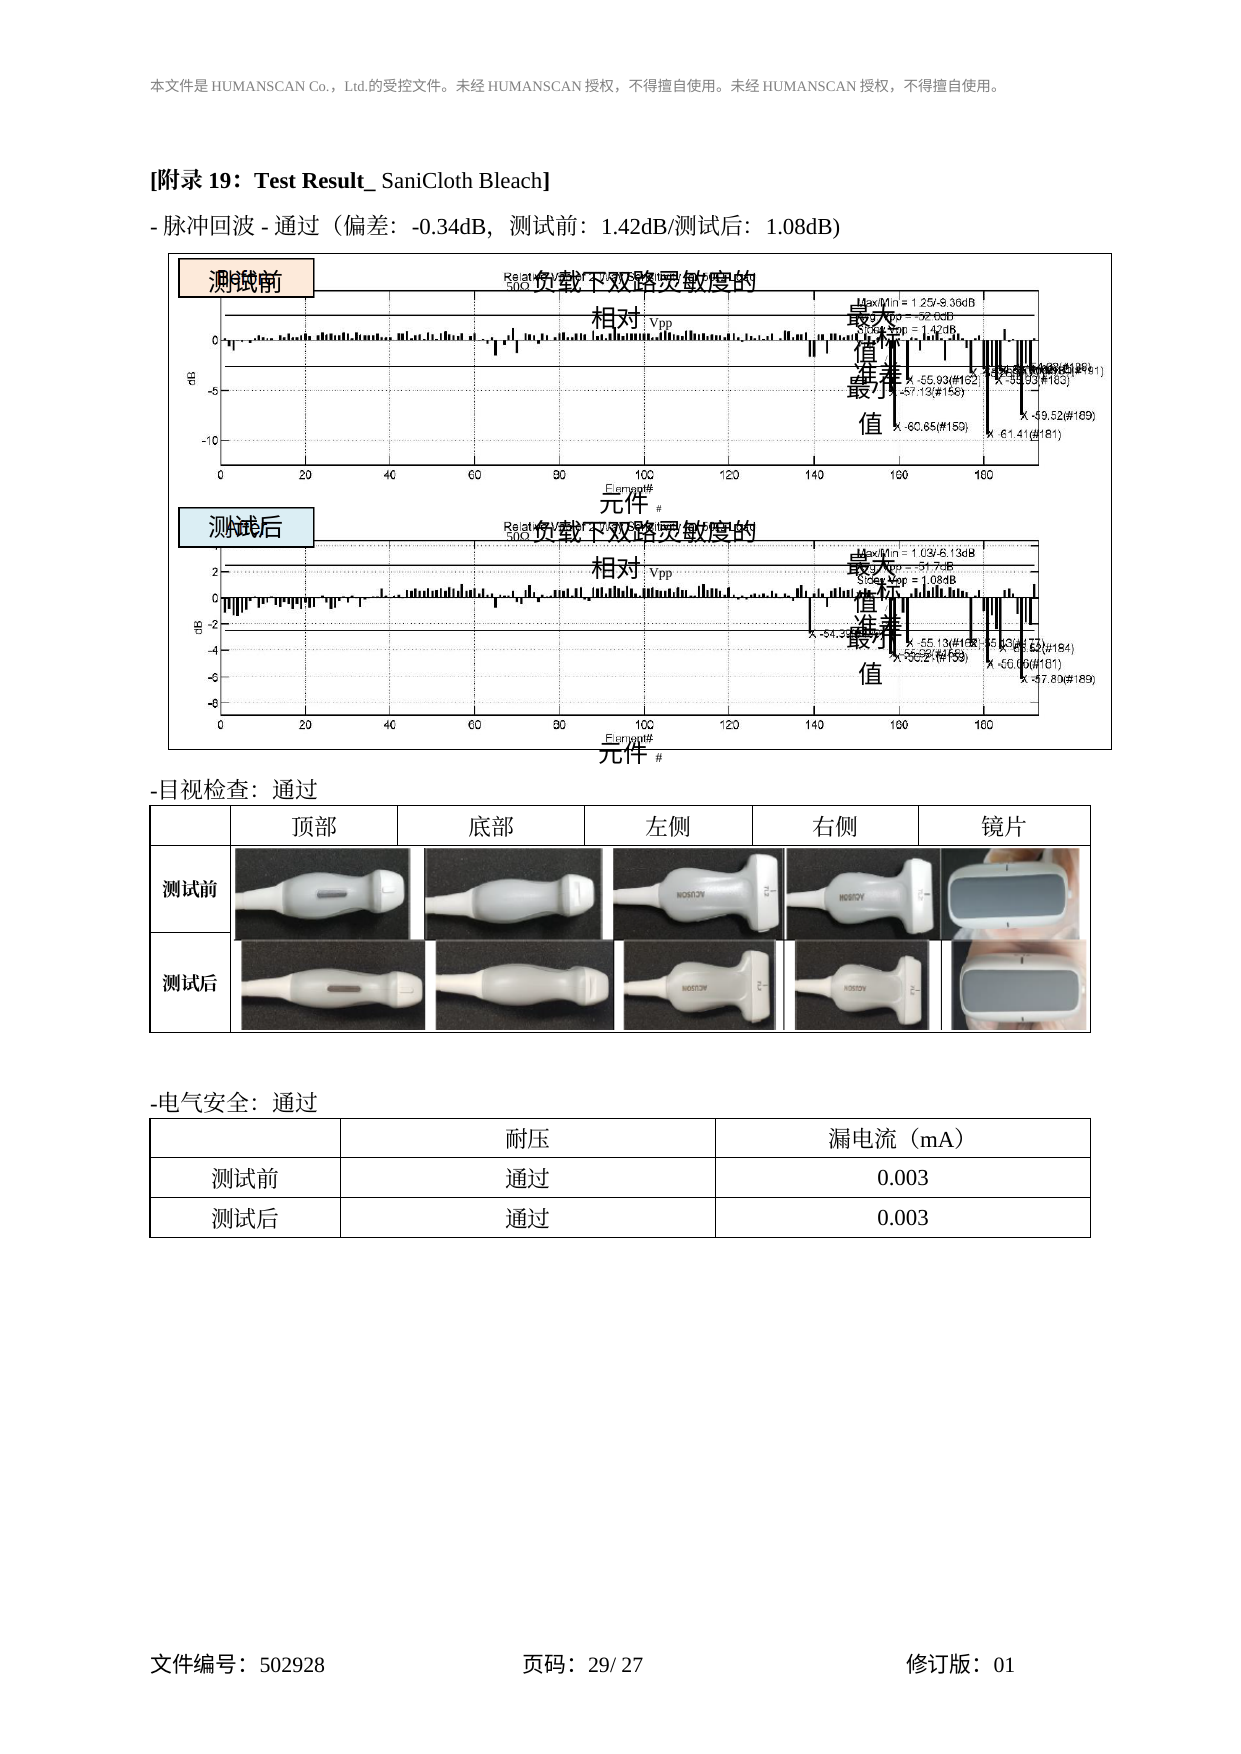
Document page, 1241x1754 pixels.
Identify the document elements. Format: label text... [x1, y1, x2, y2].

table_header 底部 [398, 806, 584, 844]
table_cell 通过 [341, 1198, 715, 1237]
table_cell 测试前 [151, 1158, 340, 1197]
table_cell [231, 846, 1090, 1032]
table_header 镜片 [919, 806, 1090, 844]
table_header [151, 1119, 340, 1157]
table_header 左侧 [585, 806, 752, 844]
table_header 耐压 [341, 1119, 715, 1157]
table_header 右侧 [753, 806, 918, 844]
table_cell 0.003 [716, 1198, 1090, 1237]
table_cell 测试后 [151, 933, 230, 1032]
text -电气安全：通过 [150, 1084, 1090, 1117]
table_header 漏电流（mA） [716, 1119, 1090, 1157]
text [附录19：Test Result_ SaniCloth Bleach] [150, 162, 1090, 195]
picture [169, 254, 1111, 749]
table_header [151, 806, 230, 844]
text - 脉冲回波 - 通过（偏差：-0.34dB，测试前：1.42dB/测试后：1.08dB) [150, 208, 1090, 241]
table_cell 通过 [341, 1158, 715, 1197]
table_cell 测试前 [151, 846, 230, 932]
table_header 顶部 [231, 806, 397, 844]
table_cell 0.003 [716, 1158, 1090, 1197]
text -目视检查：通过 [150, 772, 1090, 805]
table_cell 测试后 [151, 1198, 340, 1237]
